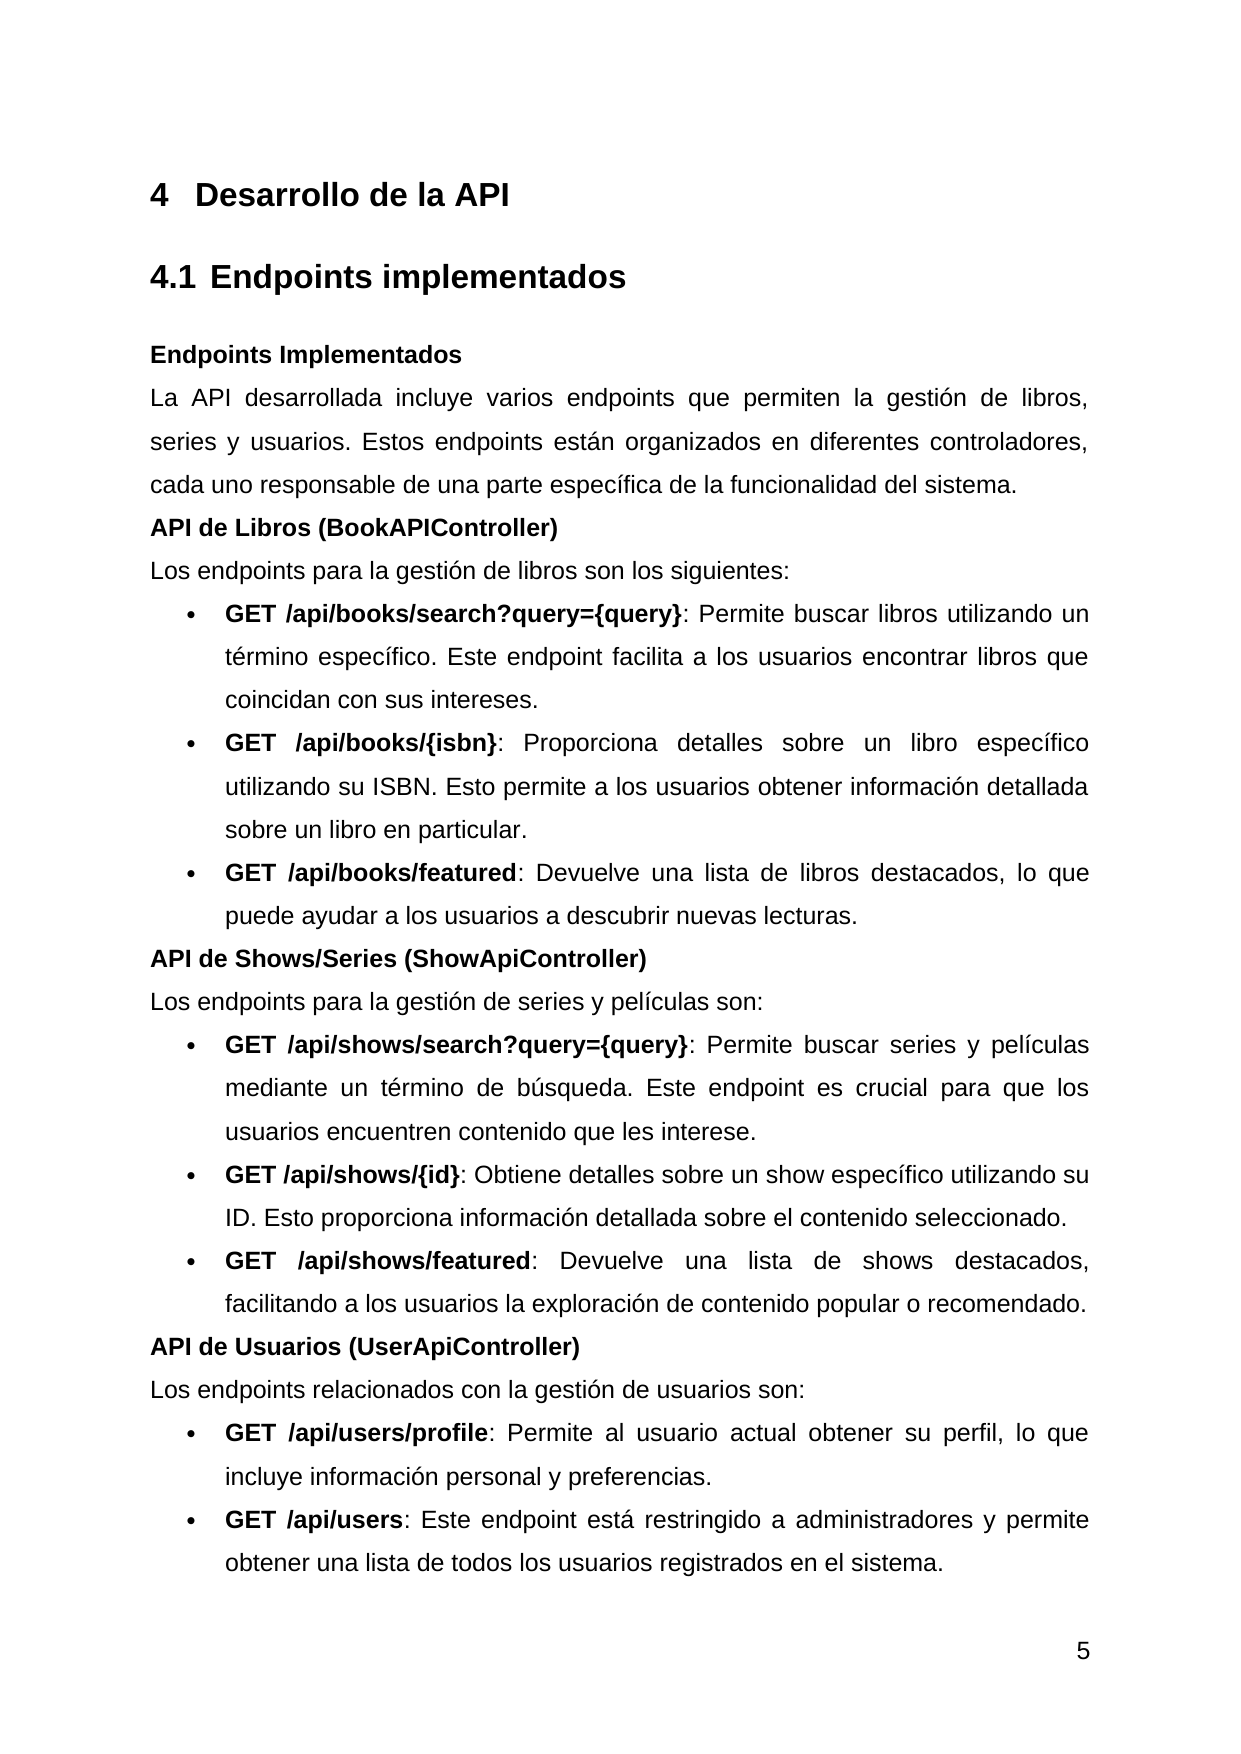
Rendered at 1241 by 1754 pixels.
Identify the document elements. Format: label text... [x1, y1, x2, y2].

text API de Usuarios (UserApiController) [150, 1332, 1090, 1361]
list GET /api/books/search?query={query}: Permite buscar libros utilizando un término específico. Este endpoint facilita a los usuarios encontrar libros que coincidan con sus intereses. [187, 599, 1090, 714]
list GET /api/shows/{id}: Obtiene detalles sobre un show específico utilizando su ID. Esto proporciona información detallada sobre el contenido seleccionado. [187, 1159, 1090, 1231]
text La API desarrollada incluye varios endpoints que permiten la gestión de libros, series y usuarios. Estos endpoints están organizados en diferentes controladores, cada uno responsable de una parte específica de la funcionalidad del sistema. [150, 383, 1090, 498]
text Los endpoints para la gestión de libros son los siguientes: [150, 556, 1090, 584]
text API de Libros (BookAPIController) [150, 513, 1090, 541]
text Endpoints Implementados [150, 340, 1090, 369]
text Los endpoints relacionados con la gestión de usuarios son: [150, 1375, 1090, 1404]
list GET /api/books/featured: Devuelve una lista de libros destacados, lo que puede ayudar a los usuarios a descubrir nuevas lecturas. [187, 858, 1090, 929]
list GET /api/shows/search?query={query}: Permite buscar series y películas mediante un término de búsqueda. Este endpoint es crucial para que los usuarios encuentren contenido que les interese. [187, 1030, 1090, 1145]
list GET /api/users: Este endpoint está restringido a administradores y permite obtener una lista de todos los usuarios registrados en el sistema. [187, 1504, 1090, 1576]
list GET /api/users/profile: Permite al usuario actual obtener su perfil, lo que incluye información personal y preferencias. [187, 1418, 1090, 1490]
list GET /api/books/{isbn}: Proporciona detalles sobre un libro específico utilizando su ISBN. Esto permite a los usuarios obtener información detallada sobre un libro en particular. [187, 728, 1090, 843]
subtitle Endpoints implementados [150, 258, 1090, 296]
list GET /api/shows/featured: Devuelve una lista de shows destacados, facilitando a los usuarios la exploración de contenido popular o recomendado. [187, 1246, 1090, 1318]
text Los endpoints para la gestión de series y películas son: [150, 987, 1090, 1016]
subtitle Desarrollo de la API [150, 175, 1090, 213]
text API de Shows/Series (ShowApiController) [150, 944, 1090, 973]
